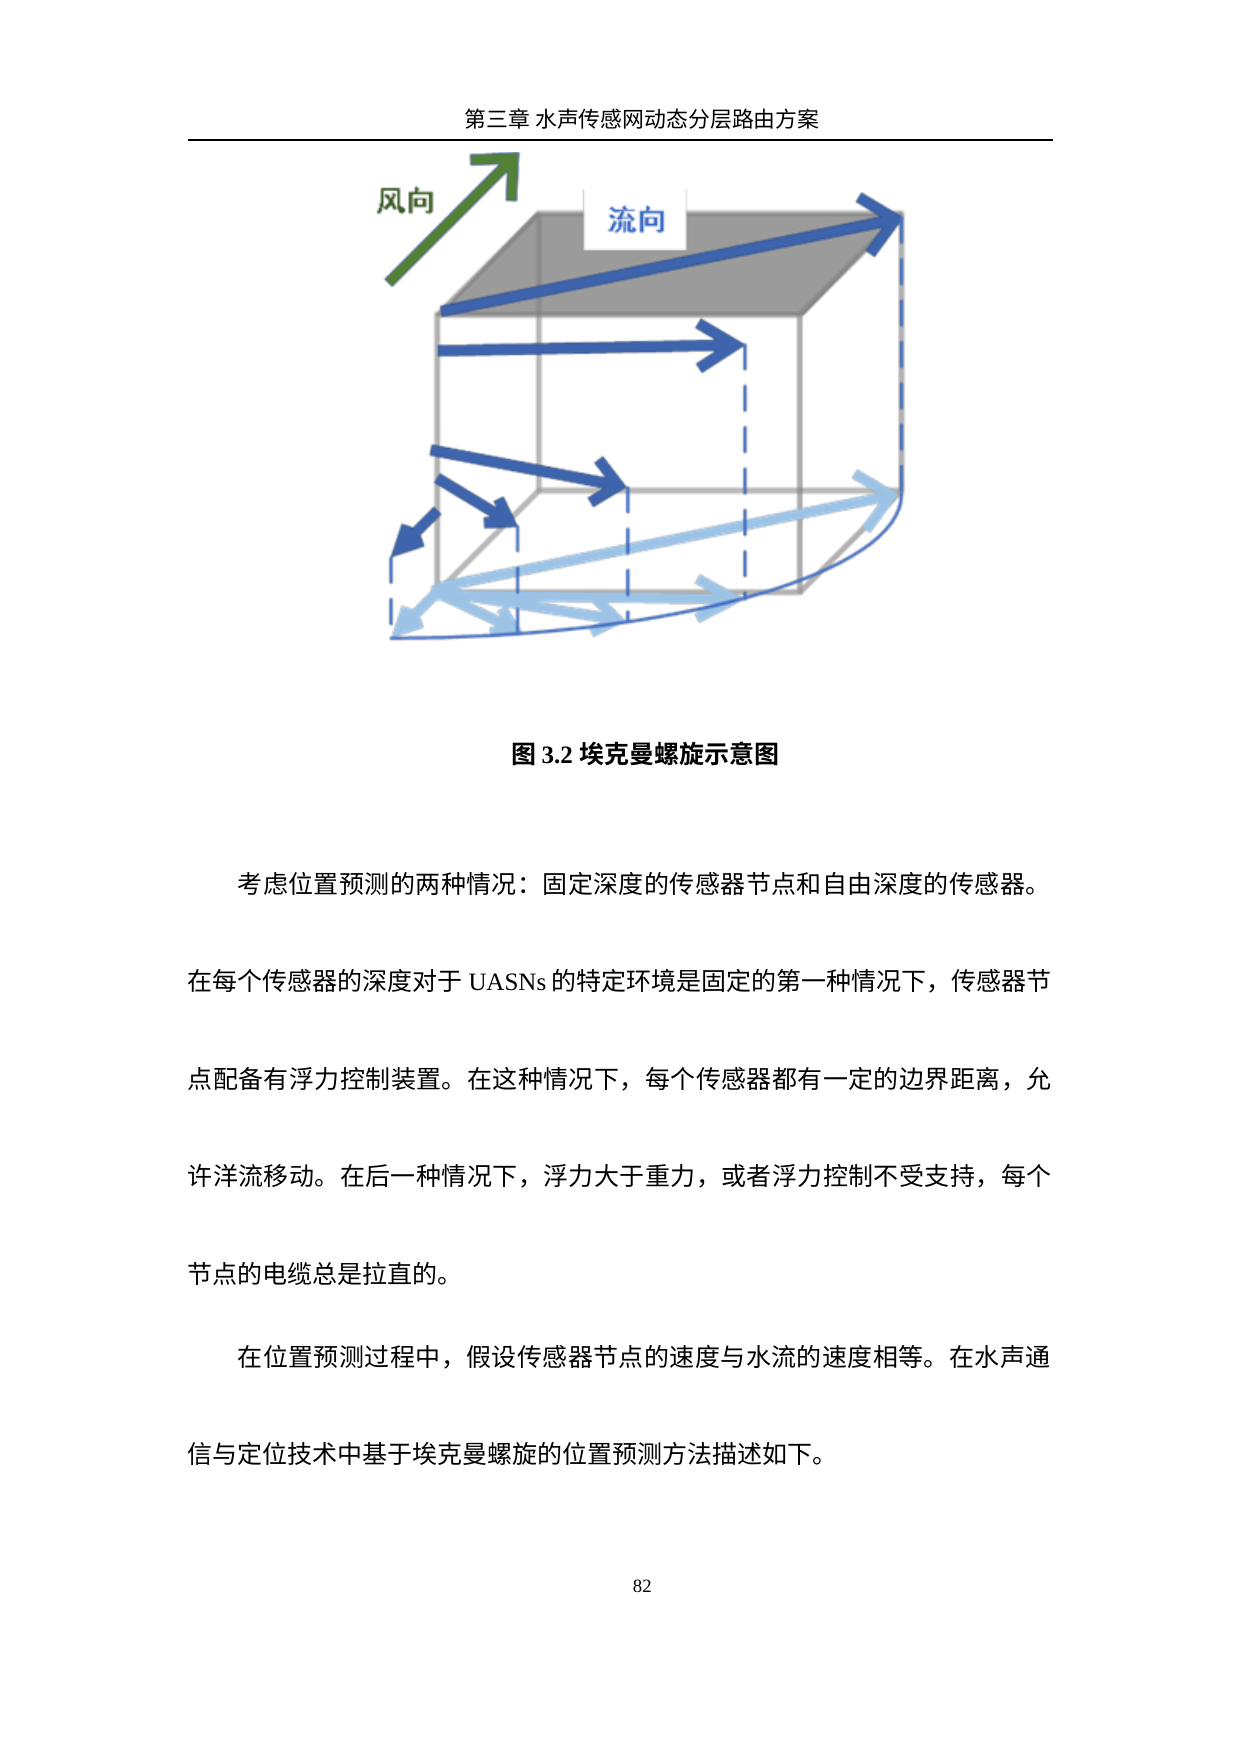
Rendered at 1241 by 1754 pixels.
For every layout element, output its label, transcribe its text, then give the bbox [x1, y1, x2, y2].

text 考虑位置预测的两种情况：固定深度的传感器节点和自由深度的传感器。在每个传感器的深度对于UASNs的特定环境是固定的第一种情况下，传感器节点配备有浮力控制装置。在这种情况下，每个传感器都有一定的边界距离，允许洋流移动。在后一种情况下，浮力大于重力，或者浮力控制不受支持，每个节点的电缆总是拉直的。 [187, 850, 1053, 1305]
text 在位置预测过程中，假设传感器节点的速度与水流的速度相等。在水声通信与定位技术中基于埃克曼螺旋的位置预测方法描述如下。 [187, 1323, 1053, 1485]
picture [368, 152, 922, 700]
text 图3.2 埃克曼螺旋示意图 [187, 720, 1053, 785]
